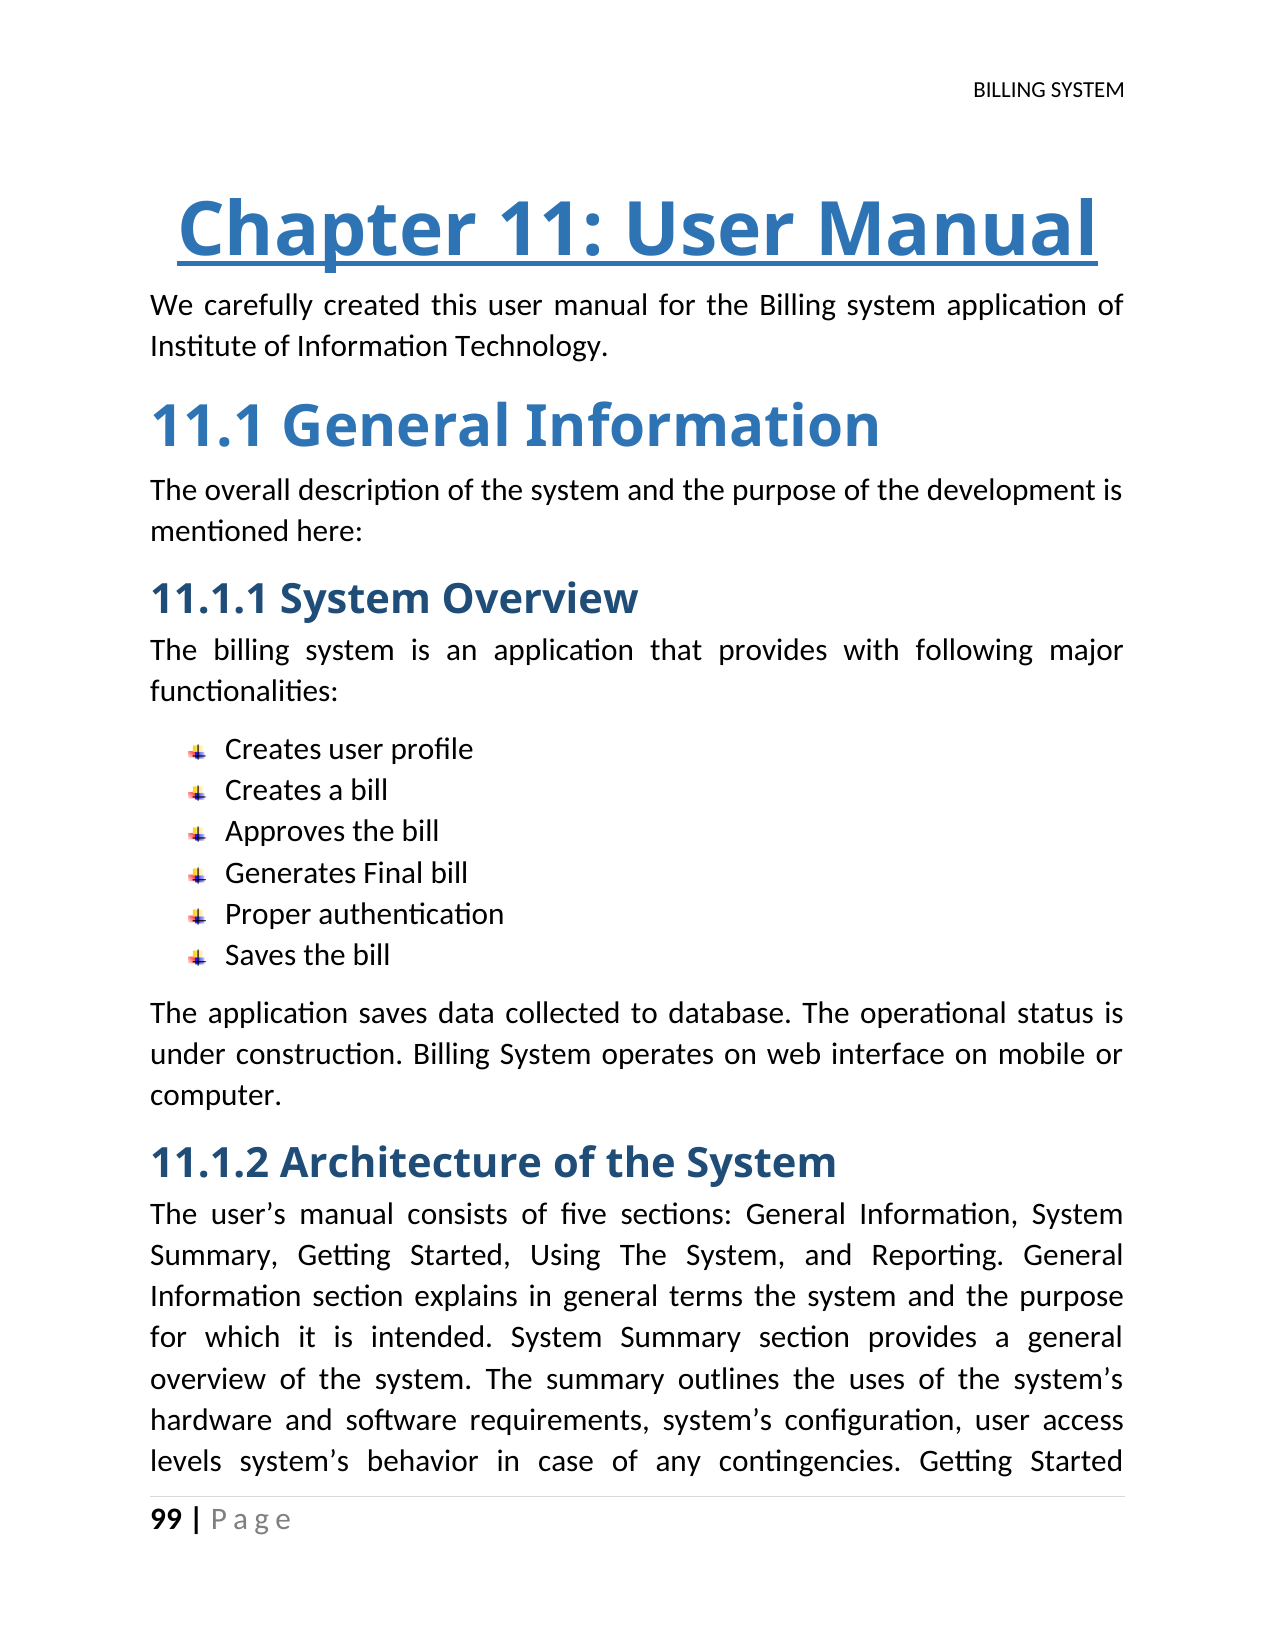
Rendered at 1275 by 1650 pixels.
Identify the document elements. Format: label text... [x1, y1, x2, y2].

picture [188, 825, 206, 842]
picture [188, 866, 206, 884]
picture [188, 907, 206, 925]
picture [188, 784, 206, 801]
picture [188, 743, 206, 760]
text The billing system is an application that provides with following major functionalities: [150, 630, 1125, 709]
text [150, 1194, 1125, 1479]
list Creates user profile [187, 729, 1125, 767]
picture [188, 948, 206, 966]
list Saves the bill [187, 935, 1125, 973]
list Proper authentication [187, 894, 1125, 932]
subtitle 11.1 General Information [150, 384, 1125, 464]
text The overall description of the system and the purpose of the development is mentioned here: [150, 470, 1125, 549]
list Creates a bill [187, 770, 1125, 808]
text We carefully created this user manual for the Billing system application of Institute of Information Technology. [150, 285, 1125, 364]
list Approves the bill [187, 812, 1125, 850]
list Generates Final bill [187, 853, 1125, 891]
subtitle 11.1.2 Architecture of the System [150, 1133, 1125, 1190]
text The application saves data collected to database. The operational status is under construction. Billing System operates on web interface on mobile or computer. [150, 993, 1125, 1113]
subtitle Chapter 11: User Manual [150, 175, 1125, 277]
subtitle 11.1.1 System Overview [150, 569, 1125, 626]
